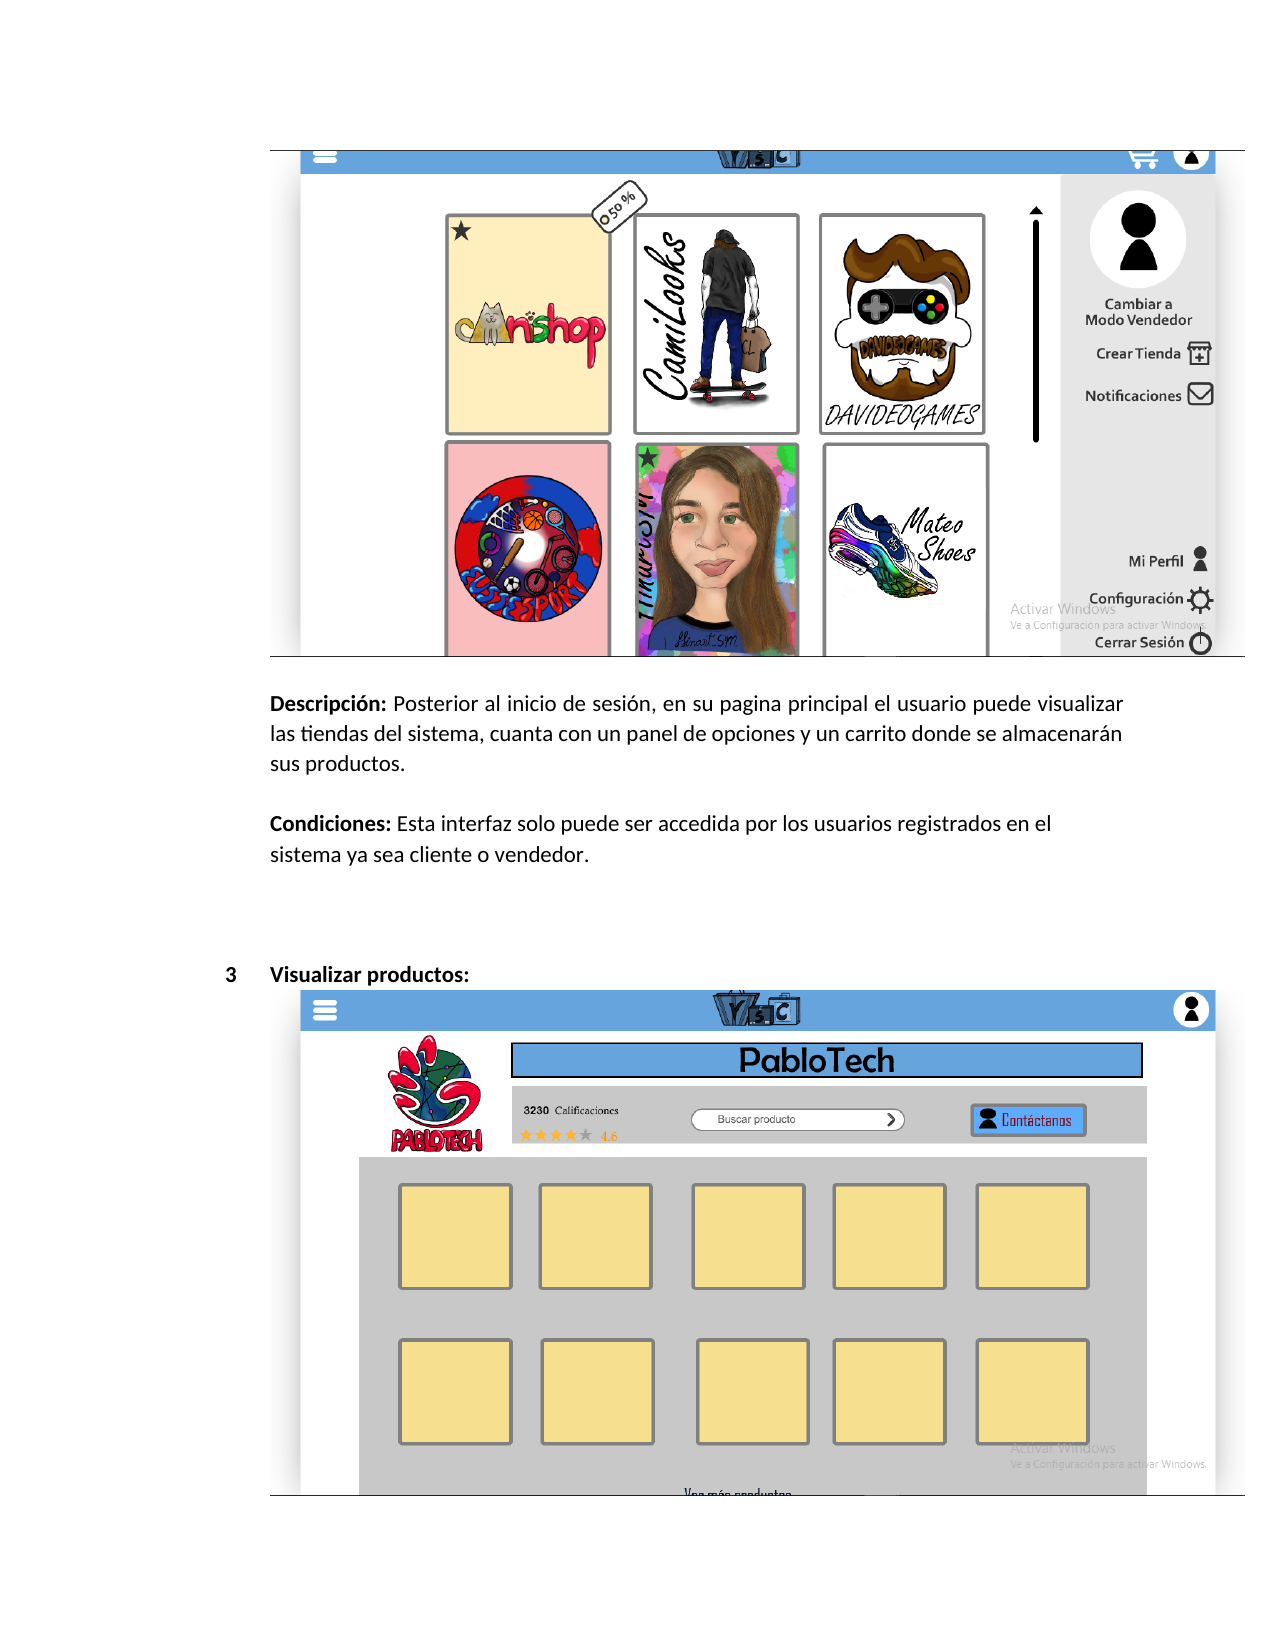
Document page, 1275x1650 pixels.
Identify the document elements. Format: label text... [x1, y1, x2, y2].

picture [270, 990, 1245, 1496]
list Condiciones: Esta interfaz solo puede ser accedida por los usuarios registrados en el sistema ya sea cliente o vendedor. [270, 809, 1125, 868]
picture [270, 150, 1245, 657]
list Descripción: Posterior al inicio de sesión, en su pagina principal el usuario puede visualizar las tiendas del sistema, cuanta con un panel de opciones y un carrito donde se almacenarán sus productos. [270, 689, 1125, 777]
